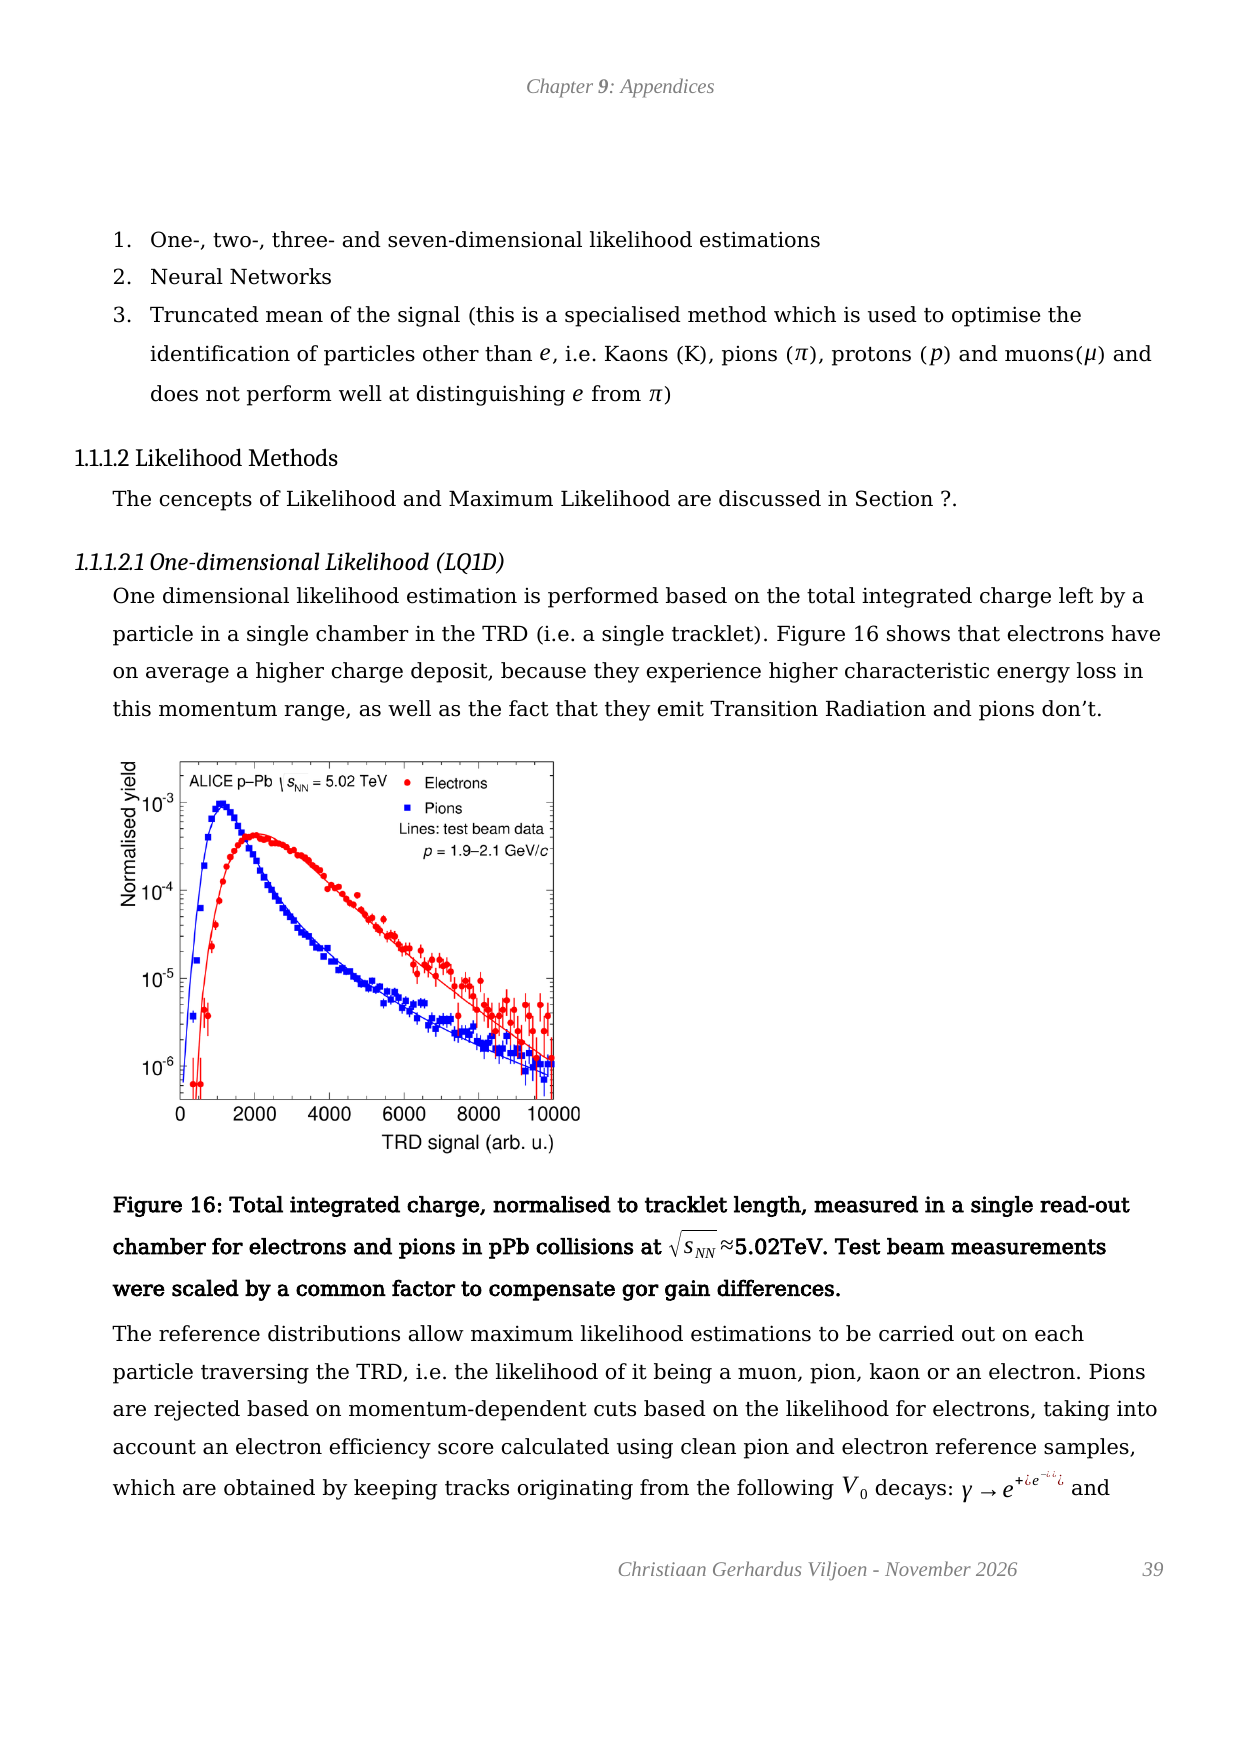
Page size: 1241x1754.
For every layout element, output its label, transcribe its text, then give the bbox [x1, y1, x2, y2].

text The cencepts of Likelihood and Maximum Likelihood are discussed in Section ?. [112, 486, 1165, 511]
text One dimensional likelihood estimation is performed based on the total integrated charge left by a particle in a single chamber in the TRD (i.e. a single tracklet). Figure 16 shows that electrons have on average a higher charge deposit, because they experience higher characteristic energy loss in this momentum range, as well as the fact that they emit Transition Radiation and pions don’t. [112, 583, 1165, 721]
list Neural Networks [112, 264, 1165, 289]
list Truncated mean of the signal (this is a specialised method which is used to optimise the identification of particles other than , i.e. Kaons (K), pions (), protons () and muons() and does not perform well at distinguishing from ) [112, 302, 1165, 407]
text Figure 16: Total integrated charge, normalised to tracklet length, measured in a single read-out chamber for electrons and pions in pPb collisions at 5.02TeV. Test beam measurements were scaled by a common factor to compensate gor gain differences. [112, 1191, 1165, 1300]
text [112, 1321, 1165, 1503]
picture [119, 741, 580, 1171]
list One-, two-, three- and seven-dimensional likelihood estimations [112, 227, 1165, 252]
subtitle One-dimensional Likelihood (LQ1D) [75, 548, 1165, 577]
subtitle Likelihood Methods [75, 444, 1165, 473]
